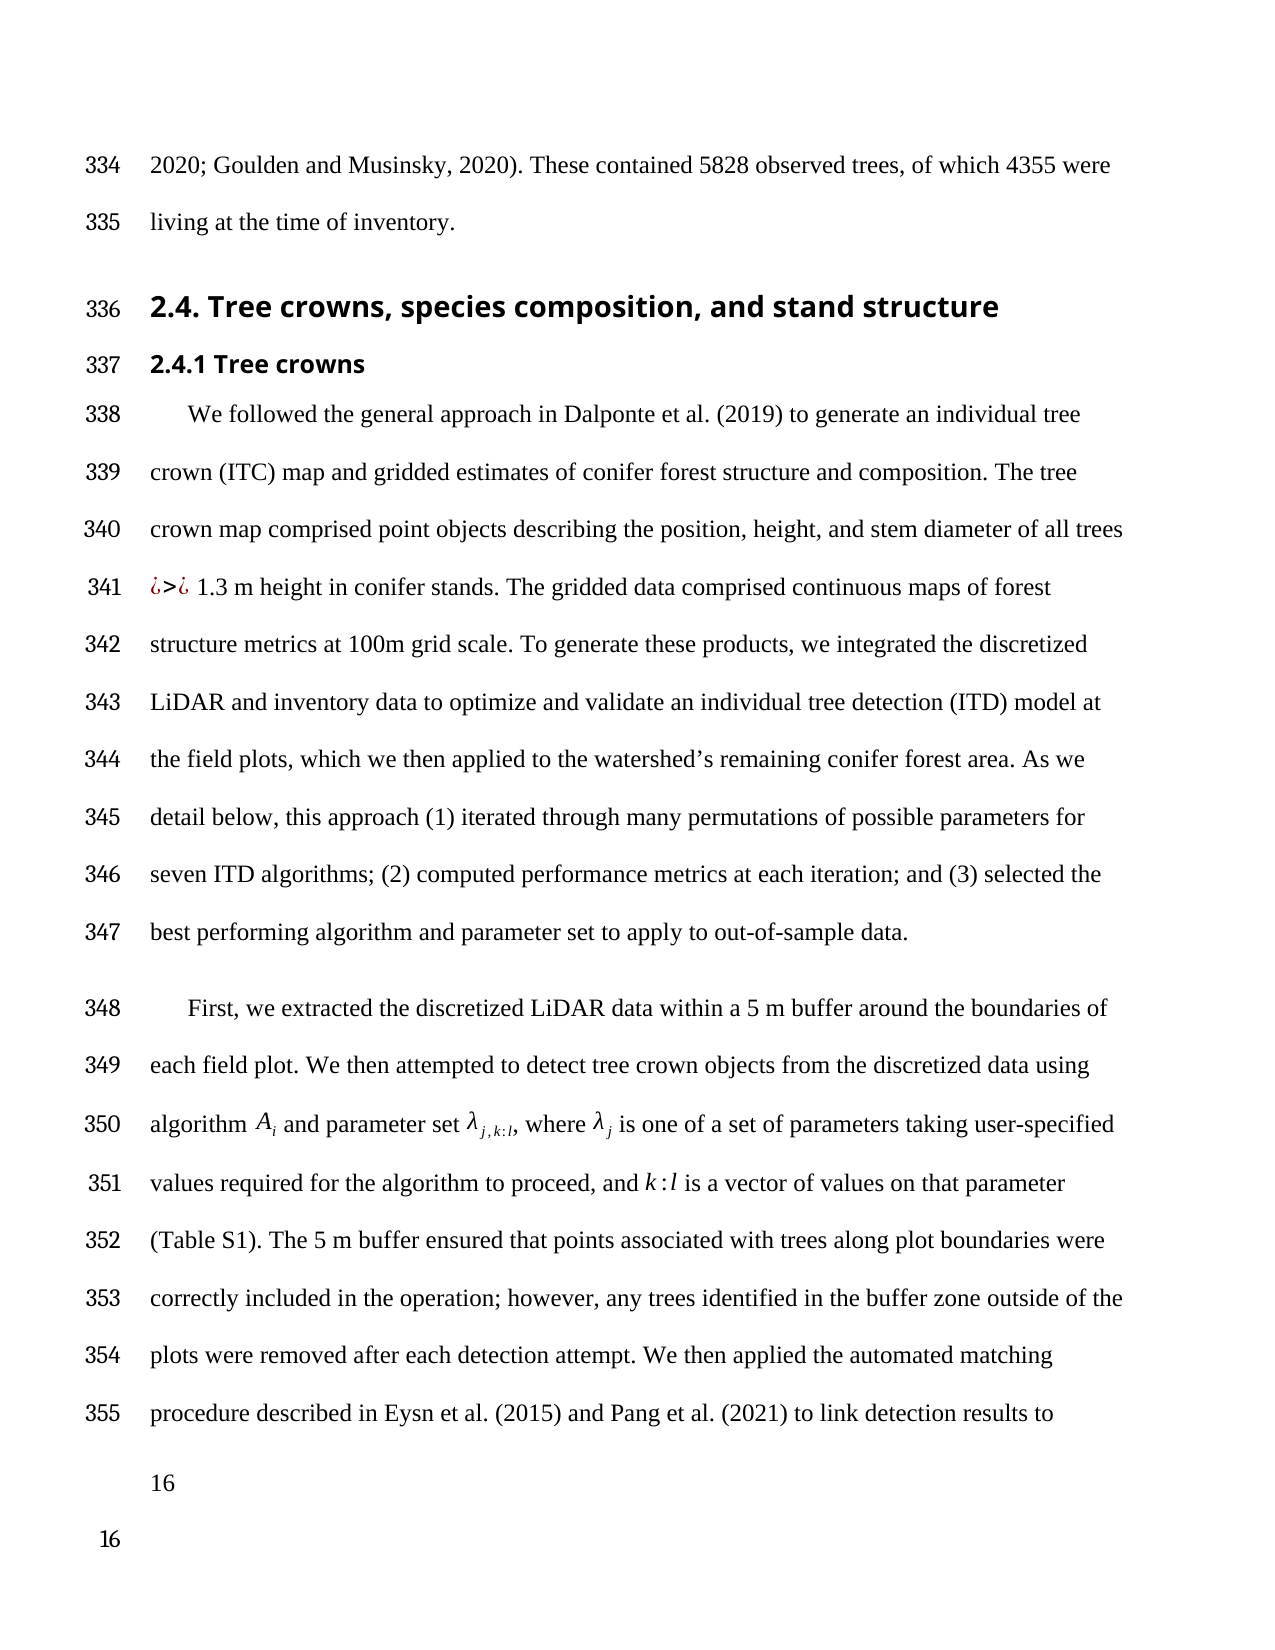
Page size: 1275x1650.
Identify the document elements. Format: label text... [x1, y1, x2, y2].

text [150, 150, 1125, 236]
text We followed the general approach in Dalponte et al. (2019) to generate an individual tree crown (ITC) map and gridded estimates of conifer forest structure and composition. The tree crown map comprised point objects describing the position, height, and stem diameter of all trees 1.3 m height in conifer stands. The gridded data comprised continuous maps of forest structure metrics at 100m grid scale. To generate these products, we integrated the discretized LiDAR and inventory data to optimize and validate an individual tree detection (ITD) model at the field plots, which we then applied to the watershed’s remaining conifer forest area. As we detail below, this approach (1) iterated through many permutations of possible parameters for seven ITD algorithms; (2) computed performance metrics at each iteration; and (3) selected the best performing algorithm and parameter set to apply to out-of-sample data. [150, 399, 1125, 945]
subtitle 2.4. Tree crowns, species composition, and stand structure [150, 286, 1125, 326]
subtitle 2.4.1 Tree crowns [150, 346, 1125, 380]
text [150, 993, 1125, 1427]
